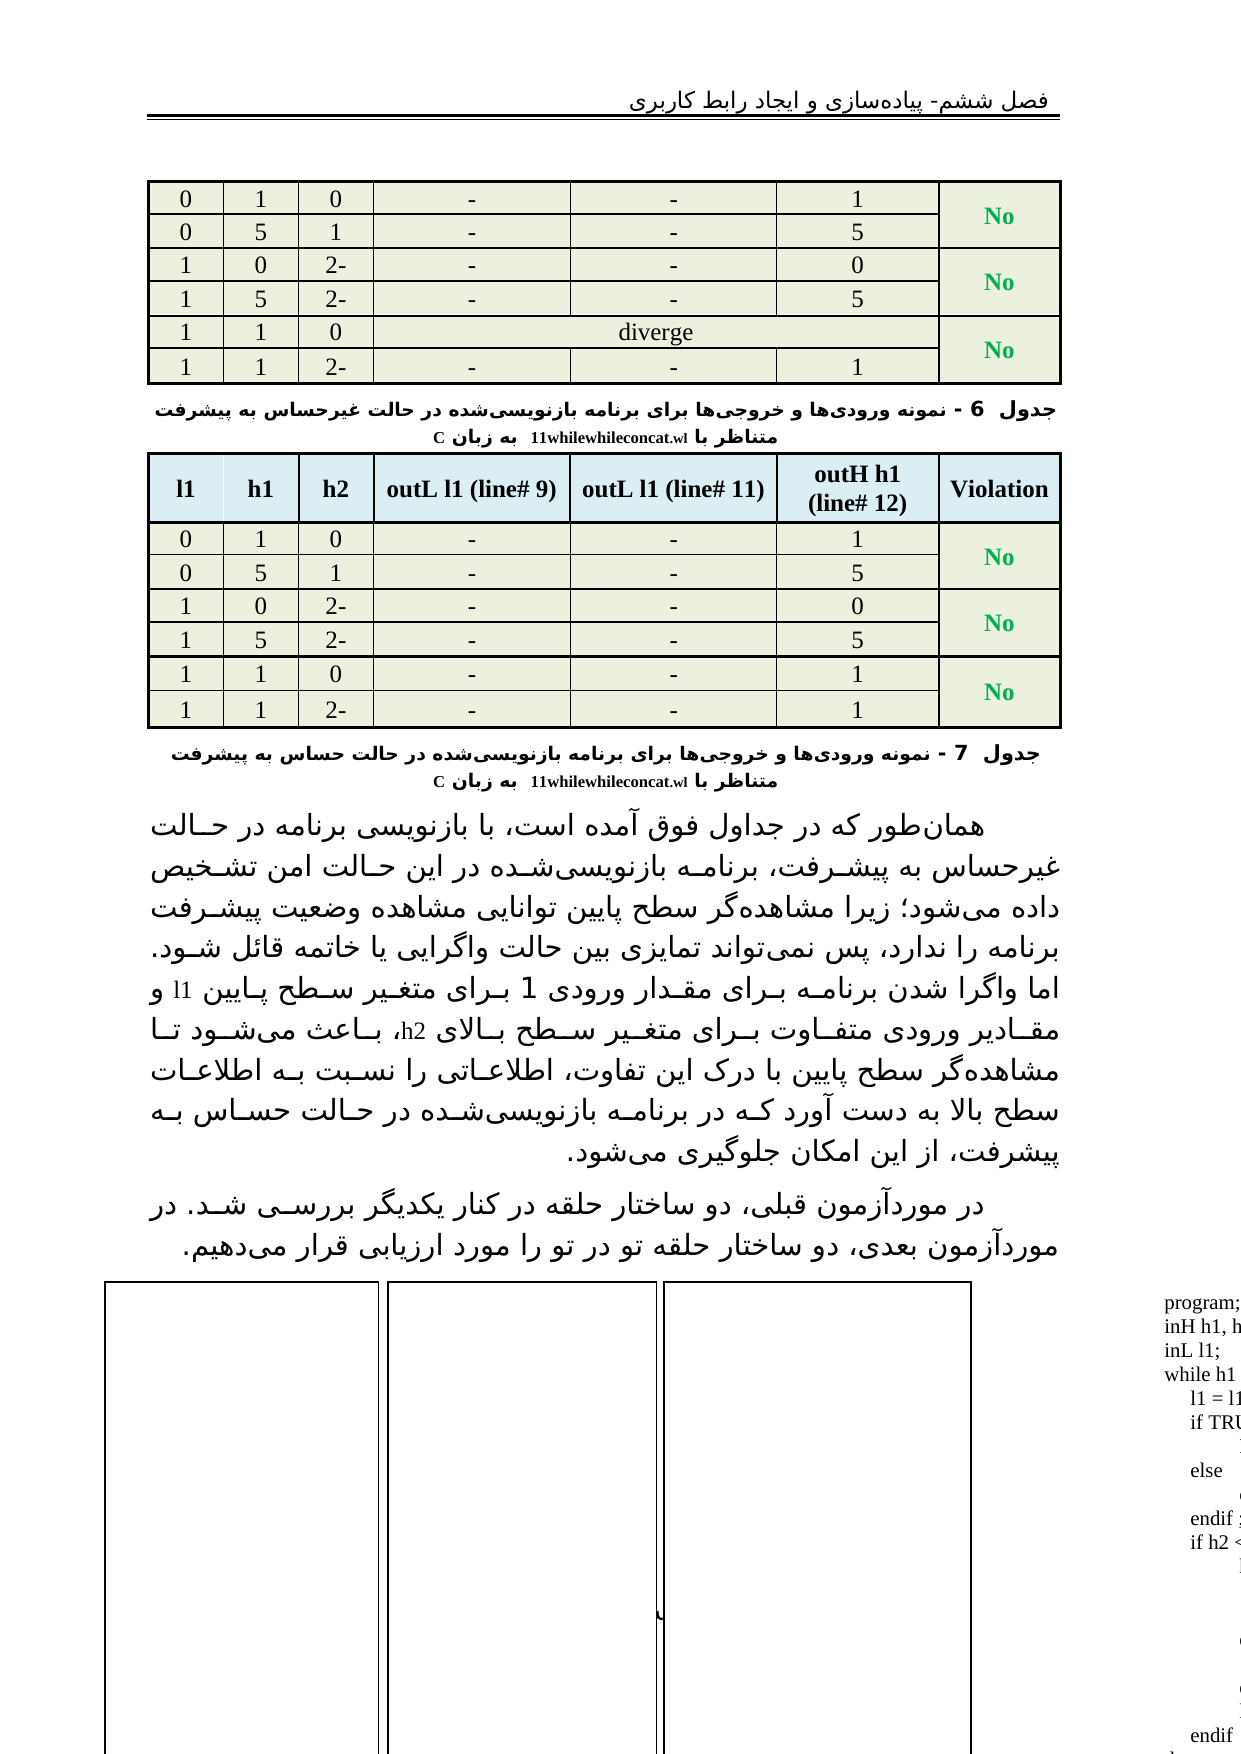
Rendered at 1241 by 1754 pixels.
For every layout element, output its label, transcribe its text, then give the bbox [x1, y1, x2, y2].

table_cell 0 [150, 215, 223, 247]
table_cell - [571, 658, 776, 690]
table_cell No [940, 658, 1059, 726]
table_cell 1 [777, 658, 938, 690]
table_header l1 [150, 455, 223, 521]
table_cell 1 [299, 215, 373, 247]
table_cell 1 [777, 183, 938, 213]
table_cell 5 [224, 555, 298, 588]
table_cell 1 [299, 555, 373, 588]
table_cell - [374, 282, 570, 314]
table_cell No [940, 524, 1059, 588]
table_cell 1 [224, 691, 298, 726]
table_cell -2 [299, 691, 373, 726]
table_cell 0 [150, 555, 223, 588]
table_cell -2 [299, 249, 373, 280]
table_cell - [571, 349, 776, 382]
table_header outH h1 (line# 12) [778, 455, 938, 521]
table_cell -2 [299, 282, 373, 314]
table_cell 1 [150, 349, 223, 382]
table_cell - [374, 183, 570, 213]
table_cell 1 [150, 658, 223, 690]
table_cell No [940, 317, 1059, 382]
table_cell -2 [299, 349, 373, 382]
table_cell 1 [224, 183, 298, 213]
table_cell 0 [777, 590, 938, 621]
table_header outL l1 (line# 9) [375, 455, 569, 521]
table_cell - [374, 555, 570, 588]
table_cell No [940, 590, 1059, 655]
table_header h1 [224, 455, 298, 521]
table_cell - [571, 215, 776, 247]
text همان‌طور که در جداول فوق آمده است، با بازنویسی برنامه در حالت غیرحساس به پیشرفت، برنامه بازنویسی‌شده در این حالت امن تشخیص داده می‌شود؛ زیرا مشاهده‌گر سطح پایین توانایی مشاهده وضعیت پیشرفت برنامه را ندارد، پس نمی‌تواند تمایزی بین حالت واگرایی یا خاتمه قائل شود. اما واگرا شدن برنامه برای مقدار ورودی 1 برای متغیر سطح پایین l1 و مقادیر ورودی متفاوت برای متغیر سطح بالای h2، باعث می‌شود تا مشاهده‌گر سطح پایین با درک این تفاوت، اطلاعاتی را نسبت به اطلاعات سطح بالا به دست آورد که در برنامه بازنویسی‌شده در حالت حساس به پیشرفت، از این امکان جلوگیری می‌شود. [150, 809, 1060, 1168]
table_cell 0 [150, 183, 223, 213]
table_cell -2 [299, 590, 373, 621]
table_cell - [374, 623, 570, 655]
table_cell 5 [224, 215, 298, 247]
table_cell - [374, 590, 570, 621]
table_cell 1 [150, 623, 223, 655]
table_cell 5 [777, 215, 938, 247]
table_cell 0 [777, 249, 938, 280]
table_cell diverge [374, 317, 938, 347]
table_header outL l1 (line# 11) [571, 455, 776, 521]
text جدول 7 - نمونه ورودی‌ها و خروجی‌ها برای برنامه بازنویسی‌شده در حالت حساس به پیشرفت متناظر با 11whilewhileconcat.wl به زبان C [150, 741, 1062, 792]
table_header Violation [940, 455, 1059, 521]
table_cell 1 [777, 349, 938, 382]
table_cell 0 [299, 658, 373, 690]
table_cell 1 [150, 590, 223, 621]
table_cell - [571, 249, 776, 280]
table_cell 5 [224, 282, 298, 314]
table_cell - [571, 183, 776, 213]
table_cell 1 [224, 524, 298, 554]
text در موردآزمون قبلی، دو ساختار حلقه در کنار یکدیگر بررسی شد. در موردآزمون بعدی، دو ساختار حلقه تو در تو را مورد ارزیابی قرار می‌دهیم. [150, 1188, 1060, 1262]
table_cell 1 [150, 317, 223, 347]
table_cell - [374, 524, 570, 554]
table_cell 0 [299, 524, 373, 554]
table_cell - [374, 215, 570, 247]
table_cell 1 [777, 691, 938, 726]
table_cell -2 [299, 623, 373, 655]
table_cell - [374, 658, 570, 690]
table_cell - [374, 349, 570, 382]
table_cell 5 [777, 555, 938, 588]
table_cell 5 [224, 623, 298, 655]
table_cell 1 [150, 249, 223, 280]
table_cell 0 [224, 590, 298, 621]
table_cell - [571, 555, 776, 588]
table_cell 1 [150, 282, 223, 314]
table_cell 1 [224, 317, 298, 347]
table_cell - [374, 691, 570, 726]
table_cell - [571, 524, 776, 554]
table_cell 0 [299, 183, 373, 213]
table_cell No [940, 183, 1059, 247]
text جدول 6 - نمونه ورودی‌ها و خروجی‌ها برای برنامه بازنویسی‌شده در حالت غیرحساس به پیشرفت متناظر با 11whilewhileconcat.wl به زبان C [150, 397, 1062, 448]
table_cell - [571, 282, 776, 314]
table_cell - [374, 249, 570, 280]
table_cell 1 [150, 691, 223, 726]
table_cell 1 [777, 524, 938, 554]
table_cell - [571, 691, 776, 726]
table_cell 5 [777, 282, 938, 314]
table_cell 0 [150, 524, 223, 554]
table_cell - [571, 623, 776, 655]
table_cell 0 [224, 249, 298, 280]
table_cell No [940, 249, 1059, 314]
table_cell 1 [224, 658, 298, 690]
table_cell 1 [224, 349, 298, 382]
table_cell 5 [777, 623, 938, 655]
table_cell 0 [299, 317, 373, 347]
table_cell - [571, 590, 776, 621]
table_header h2 [300, 455, 373, 521]
